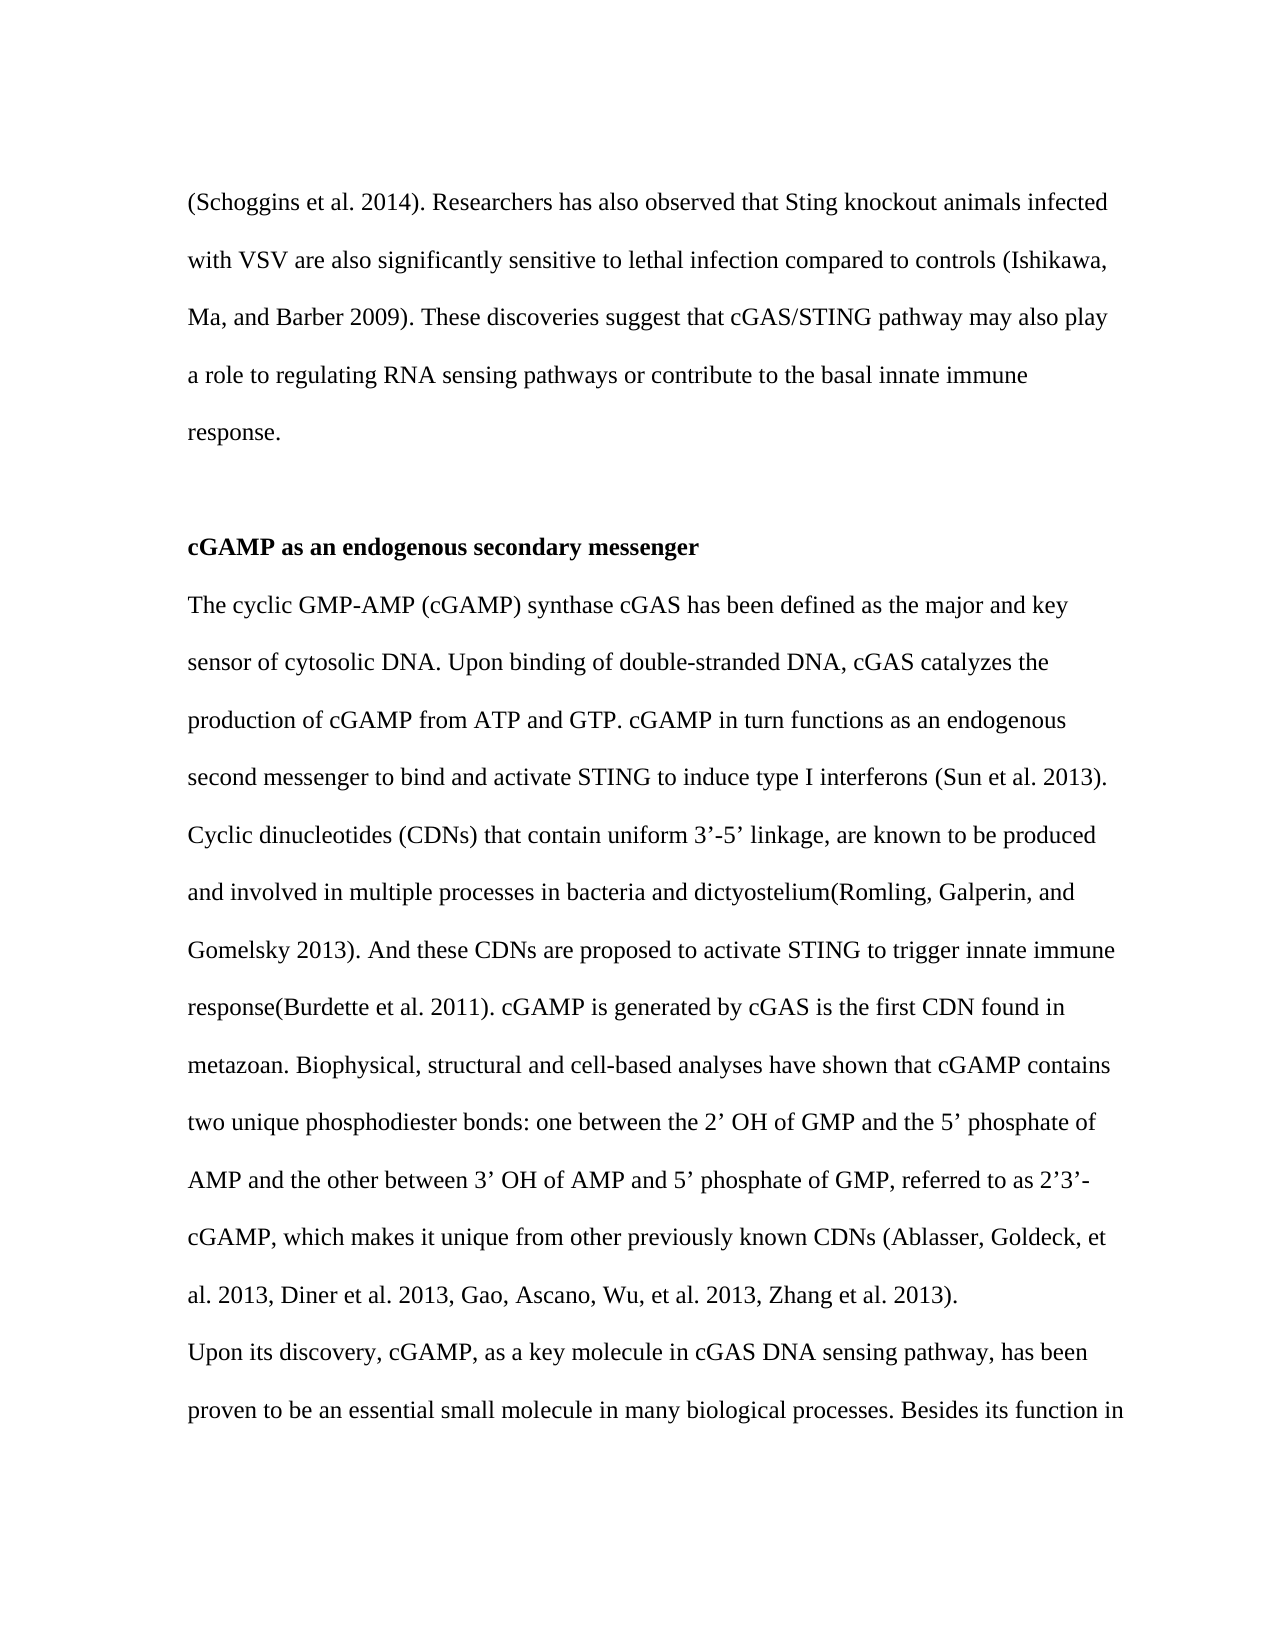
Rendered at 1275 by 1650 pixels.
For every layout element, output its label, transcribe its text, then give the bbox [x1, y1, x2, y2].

text The cyclic GMP-AMP (cGAMP) synthase cGAS has been defined as the major and key sensor of cytosolic DNA. Upon binding of double-stranded DNA, cGAS catalyzes the production of cGAMP from ATP and GTP. cGAMP in turn functions as an endogenous second messenger to bind and activate STING to induce type I interferons (Sun et al. 2013). Cyclic dinucleotides (CDNs) that contain uniform 3’-5’ linkage, are known to be produced and involved in multiple processes in bacteria and dictyostelium(Romling, Galperin, and Gomelsky 2013). And these CDNs are proposed to activate STING to trigger innate immune response(Burdette et al. 2011). cGAMP is generated by cGAS is the first CDN found in metazoan. Biophysical, structural and cell-based analyses have shown that cGAMP contains two unique phosphodiester bonds: one between the 2’ OH of GMP and the 5’ phosphate of AMP and the other between 3’ OH of AMP and 5’ phosphate of GMP, referred to as 2’3’-cGAMP, which makes it unique from other previously known CDNs (Ablasser, Goldeck, et al. 2013, Diner et al. 2013, Gao, Ascano, Wu, et al. 2013, Zhang et al. 2013). [187, 590, 1125, 1309]
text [187, 1337, 1125, 1424]
text cGAMP as an endogenous secondary messenger [187, 532, 1125, 561]
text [187, 187, 1125, 446]
